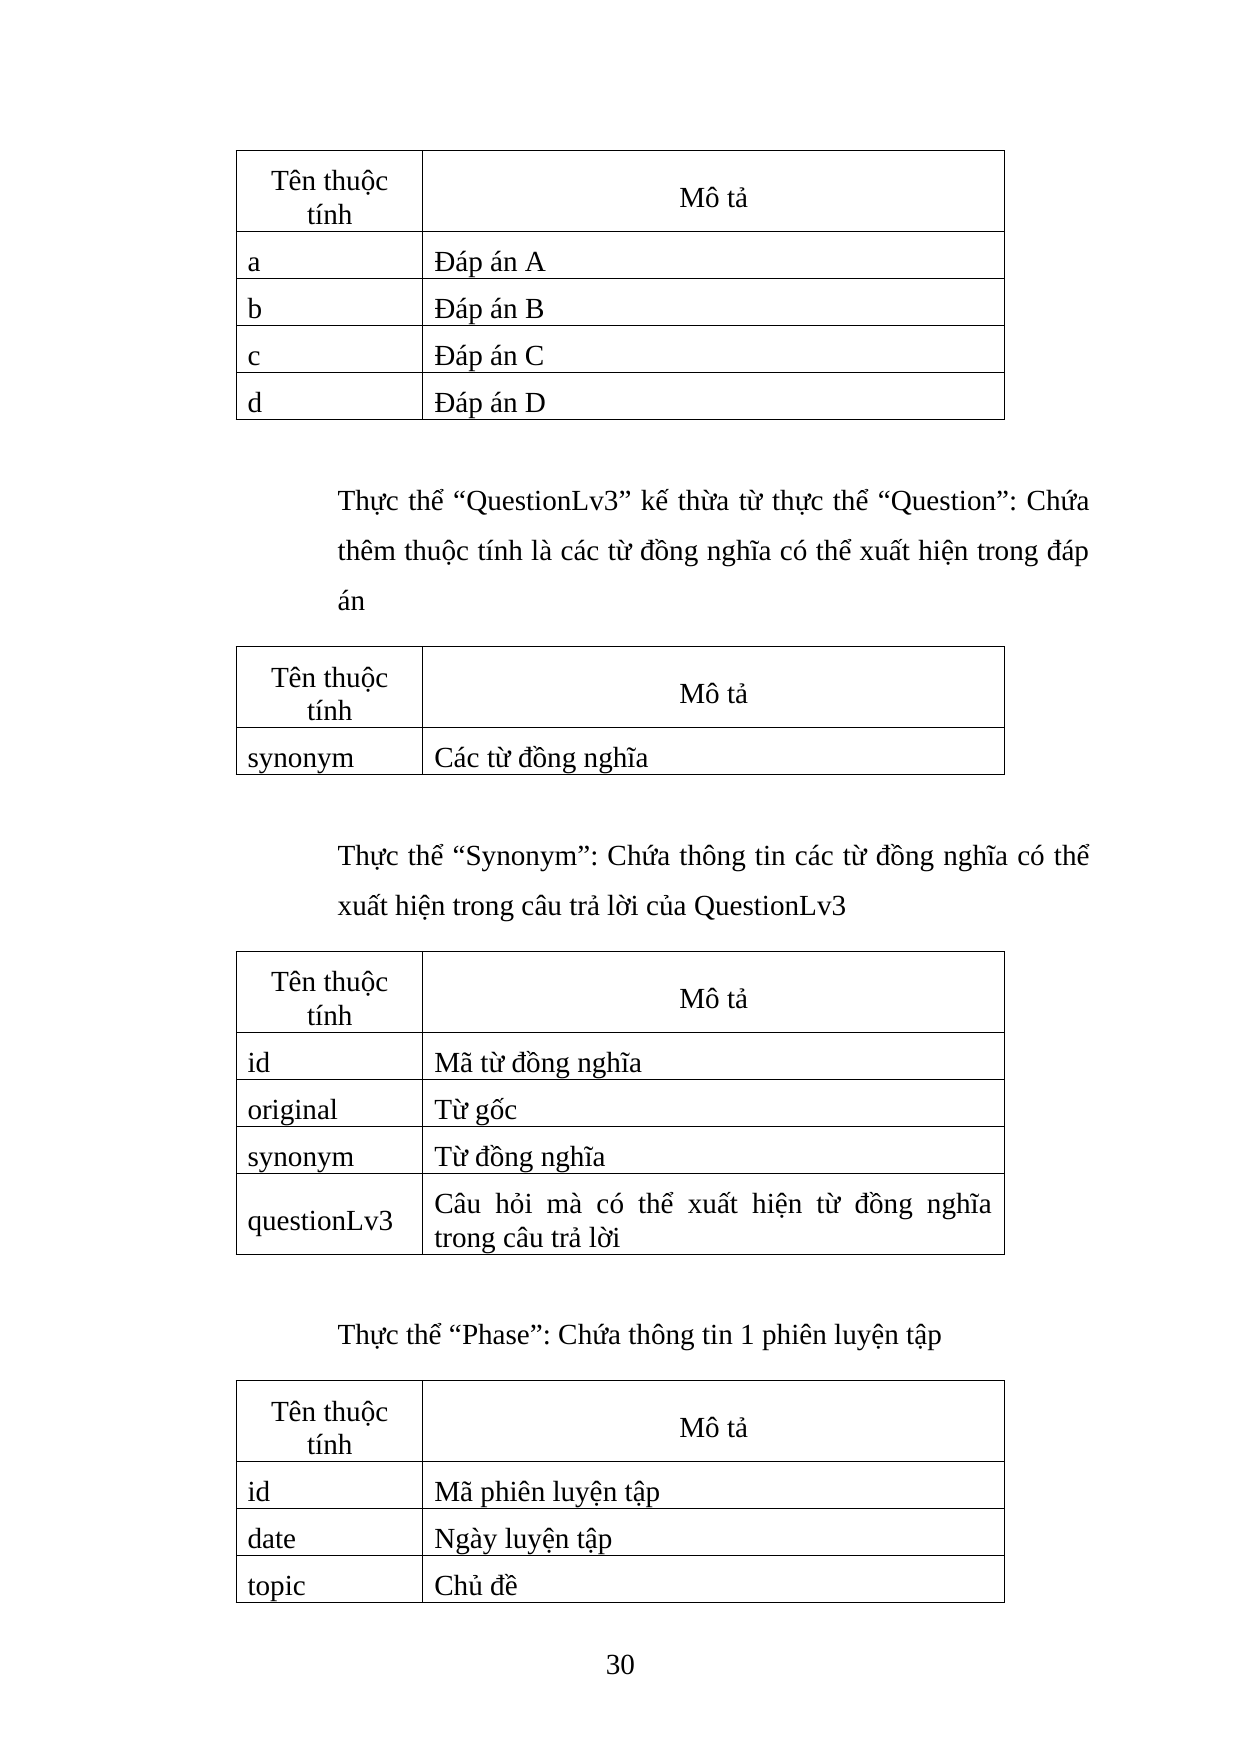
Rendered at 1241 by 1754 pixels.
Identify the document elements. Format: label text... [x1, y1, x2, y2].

table_header Tên thuộc tính [237, 647, 422, 727]
table_cell id [237, 1462, 422, 1508]
table_header Tên thuộc tính [237, 1381, 422, 1461]
table_cell Mã từ đồng nghĩa [423, 1033, 1004, 1079]
table_header Mô tả [423, 952, 1004, 1032]
table_cell date [237, 1509, 422, 1555]
table_header Tên thuộc tính [237, 952, 422, 1032]
table_cell Ngày luyện tập [423, 1509, 1004, 1555]
table_cell Từ đồng nghĩa [423, 1127, 1004, 1173]
table_cell topic [237, 1556, 422, 1602]
table_cell Các từ đồng nghĩa [423, 728, 1004, 774]
table_cell synonym [237, 728, 422, 774]
table_cell c [237, 326, 422, 372]
table_header Tên thuộc tính [237, 151, 422, 231]
table_cell b [237, 279, 422, 325]
table_cell synonym [237, 1127, 422, 1173]
table_cell original [237, 1080, 422, 1126]
table_cell Đáp án D [423, 373, 1004, 419]
table_cell Từ gốc [423, 1080, 1004, 1126]
table_cell id [237, 1033, 422, 1079]
table_cell questionLv3 [237, 1174, 422, 1253]
table_cell Đáp án B [423, 279, 1004, 325]
table_cell Mã phiên luyện tập [423, 1462, 1004, 1508]
table_cell Đáp án C [423, 326, 1004, 372]
list Thực thể “Synonym”: Chứa thông tin các từ đồng nghĩa có thể xuất hiện trong câu trả lời của QuestionLv3 [337, 838, 1090, 922]
table_header Mô tả [423, 1381, 1004, 1461]
table_cell Chủ đề [423, 1556, 1004, 1602]
list Thực thể “QuestionLv3” kế thừa từ thực thể “Question”: Chứa thêm thuộc tính là các từ đồng nghĩa có thể xuất hiện trong đáp án [337, 483, 1090, 617]
table_header Mô tả [423, 151, 1004, 231]
table_cell Câu hỏi mà có thể xuất hiện từ đồng nghĩa trong câu trả lời [423, 1174, 1004, 1253]
table_header Mô tả [423, 647, 1004, 727]
list Thực thể “Phase”: Chứa thông tin 1 phiên luyện tập [337, 1317, 1090, 1351]
table_cell d [237, 373, 422, 419]
table_cell Đáp án A [423, 232, 1004, 278]
table_cell a [237, 232, 422, 278]
